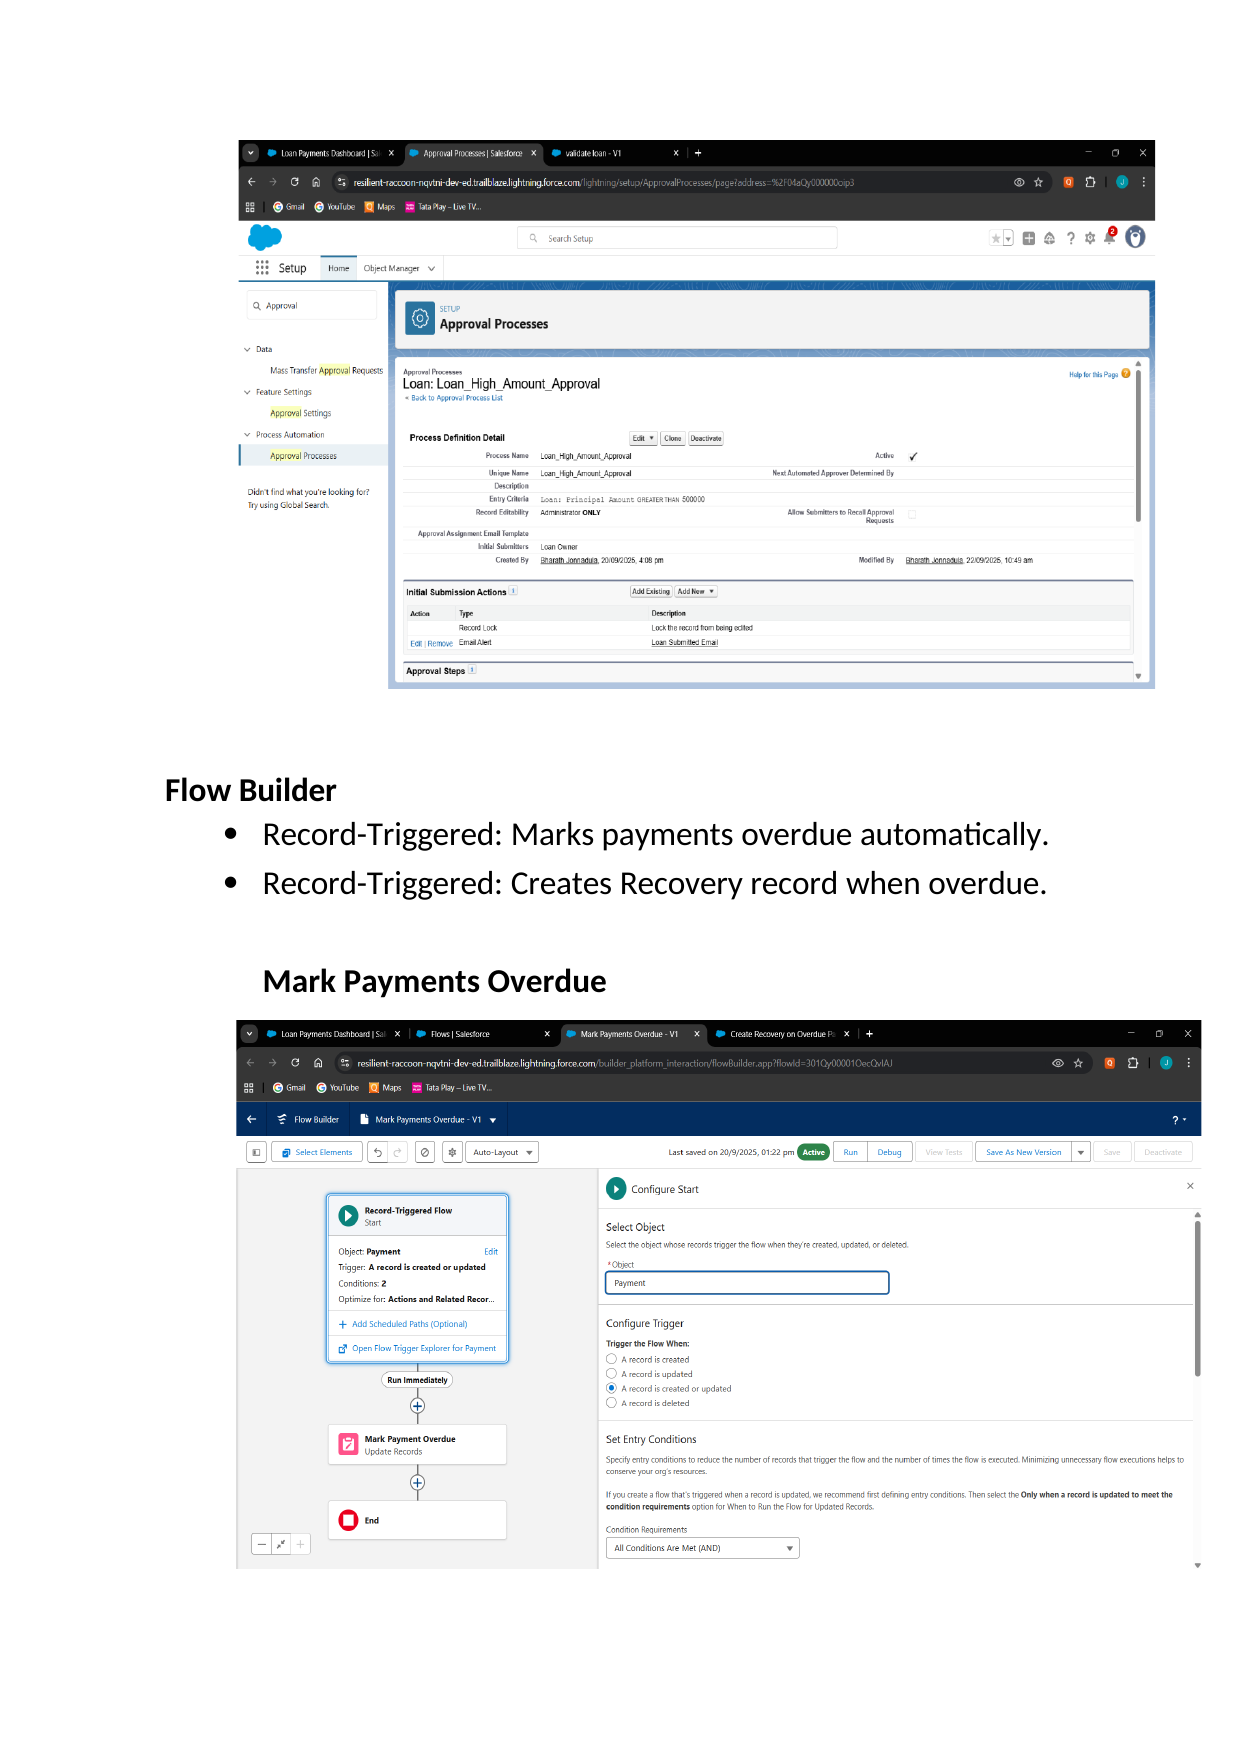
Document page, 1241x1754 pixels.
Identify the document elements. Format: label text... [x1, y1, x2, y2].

list Record-Triggered: Marks payments overdue automatically. [225, 813, 1181, 853]
subtitle Flow Builder [165, 769, 1181, 809]
picture [236, 1020, 1202, 1569]
list Mark Payments Overdue [262, 960, 1181, 1001]
list Record-Triggered: Creates Recovery record when overdue. [225, 862, 1181, 903]
picture [238, 140, 1156, 689]
